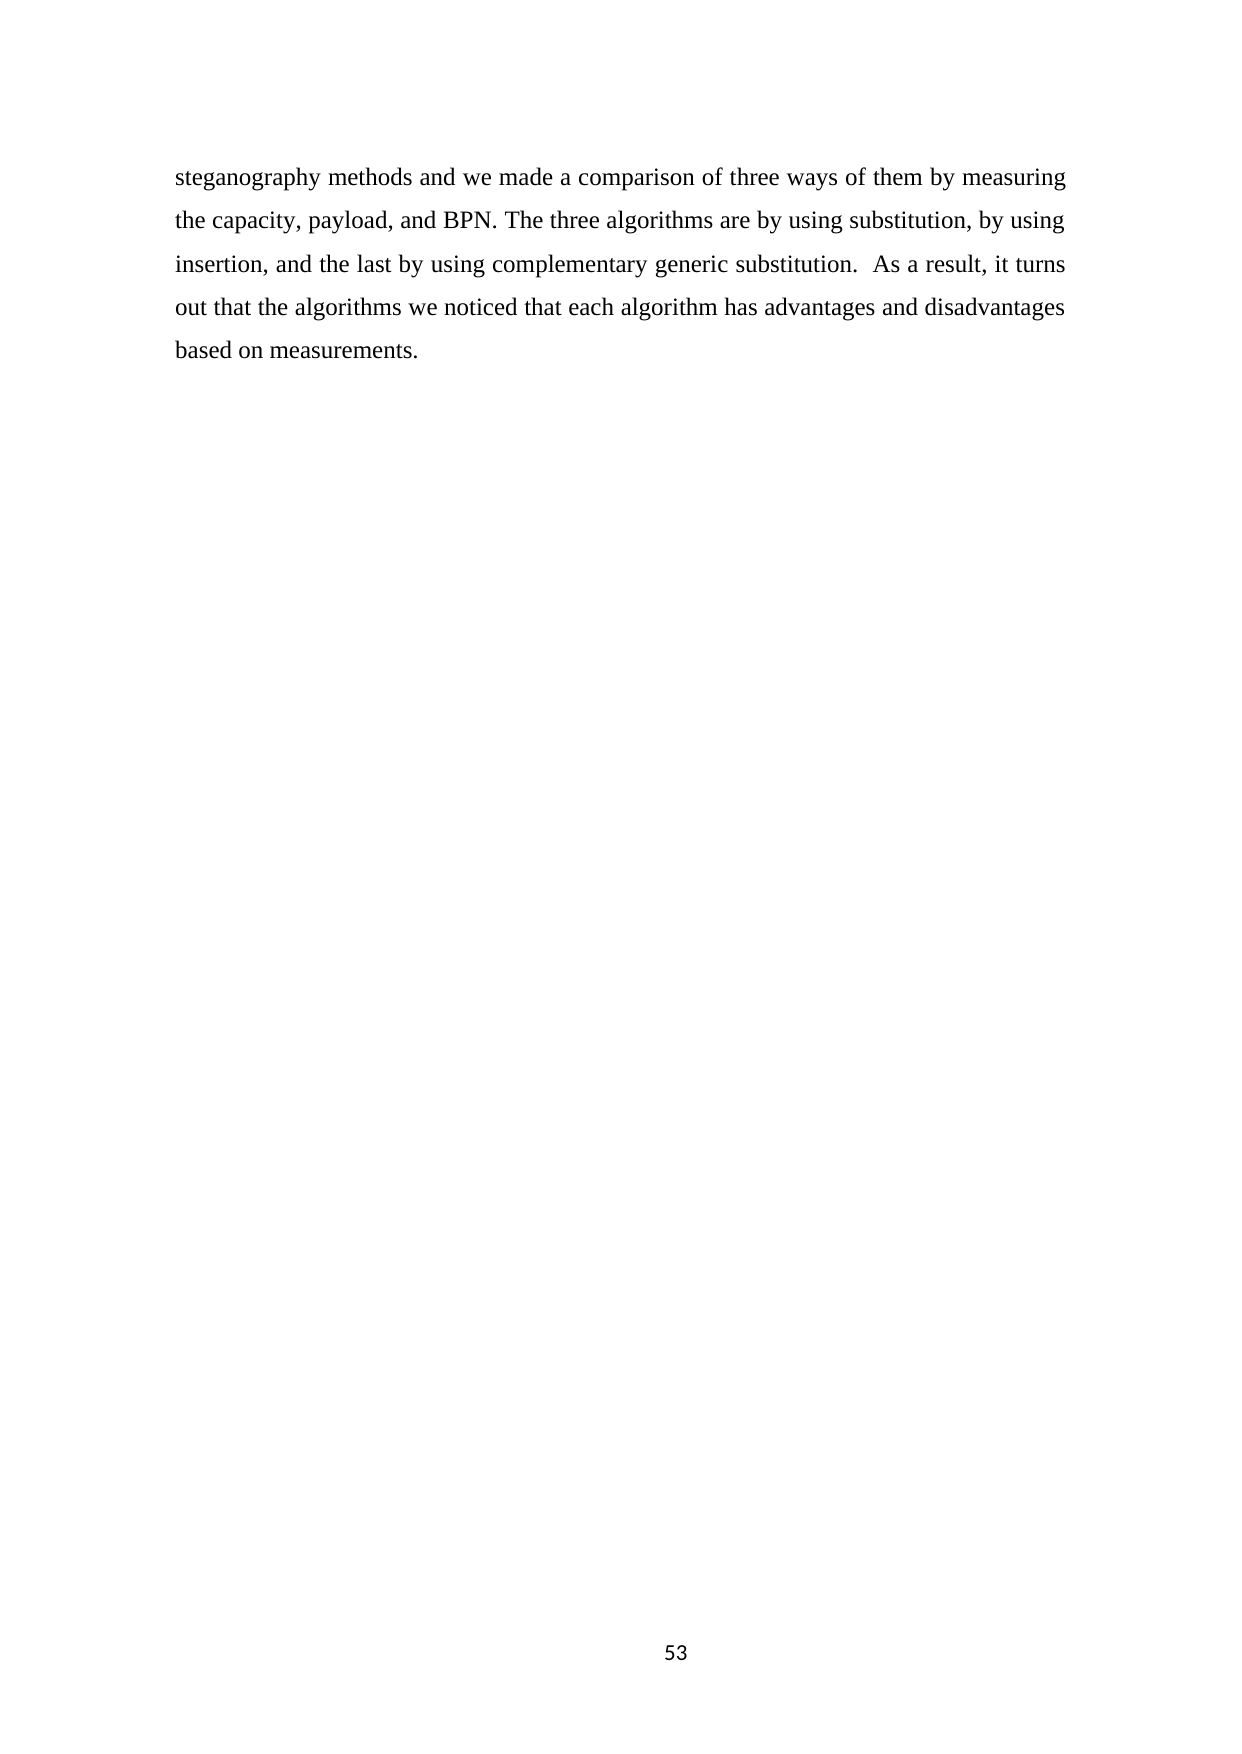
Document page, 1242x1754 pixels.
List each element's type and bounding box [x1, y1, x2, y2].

text [175, 162, 1067, 364]
